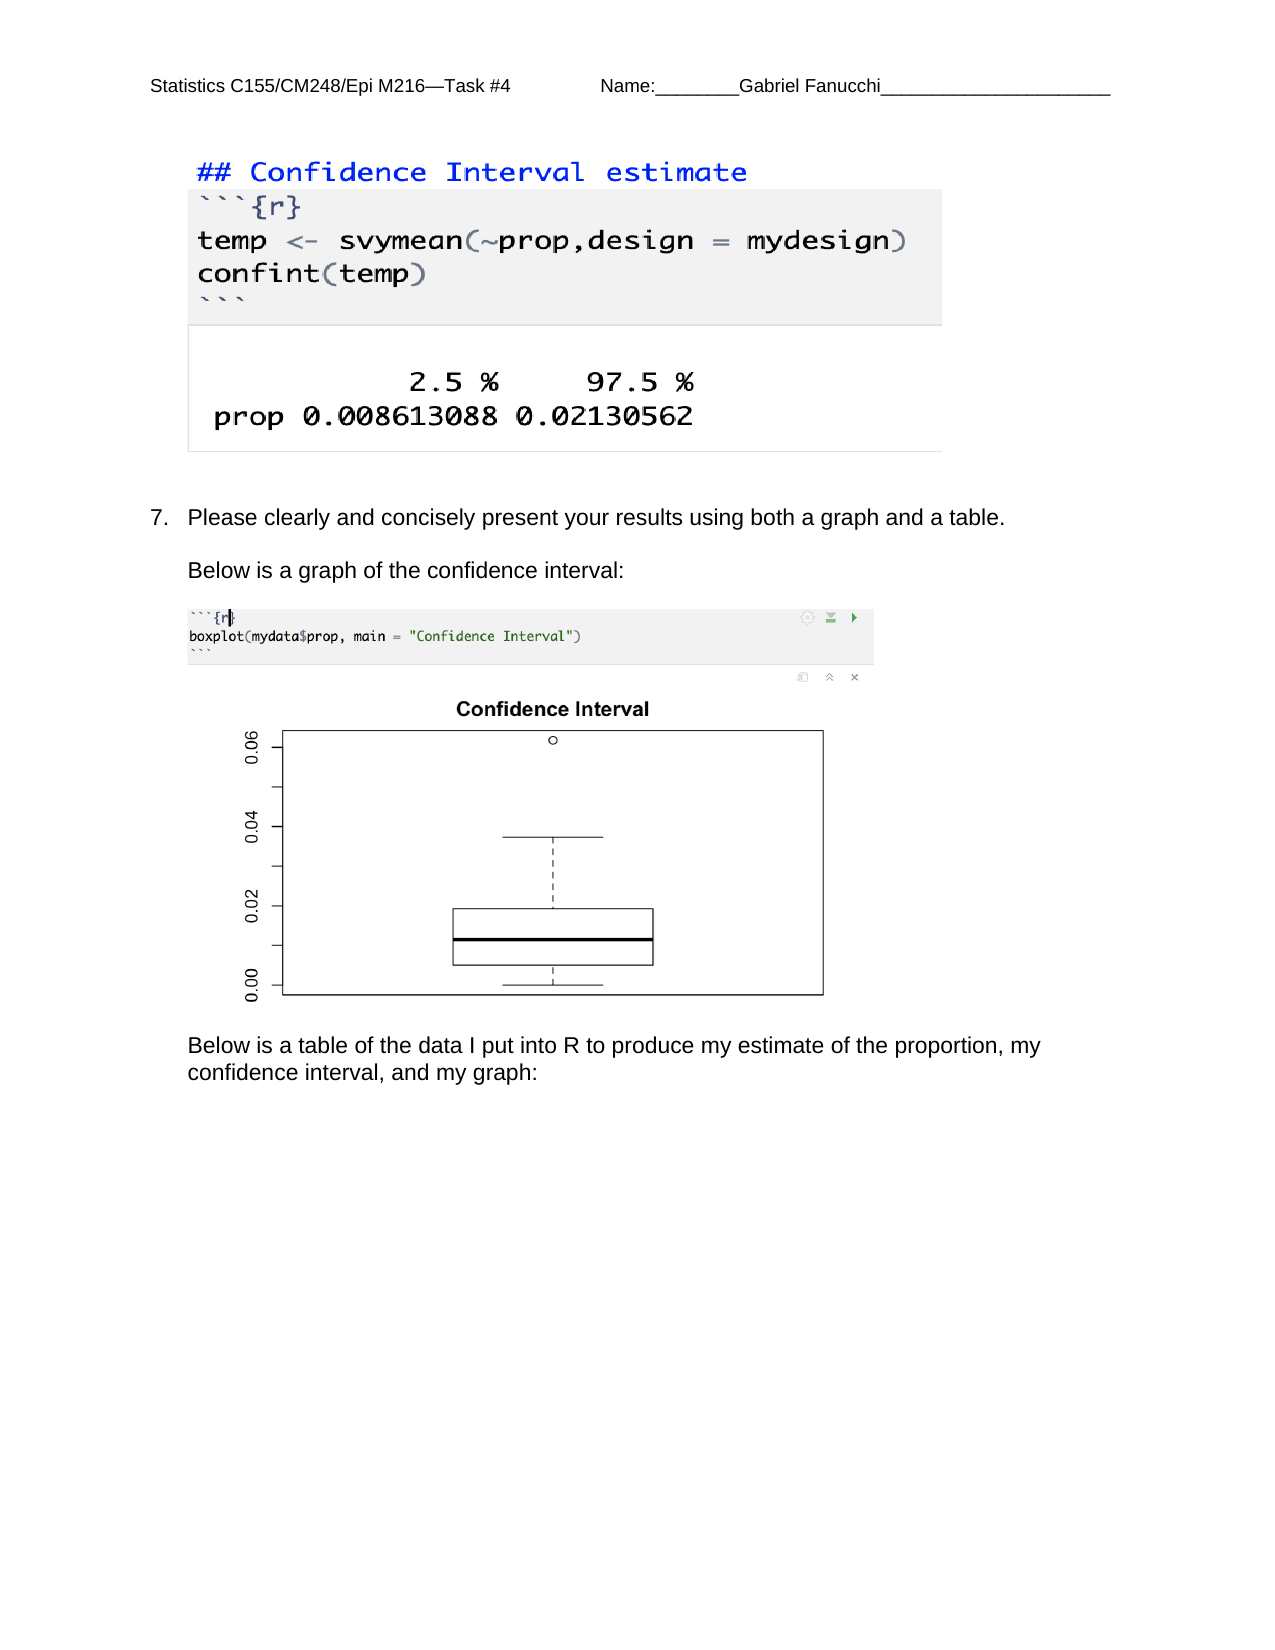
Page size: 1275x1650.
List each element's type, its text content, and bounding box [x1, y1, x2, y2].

list Please clearly and concisely present your results using both a graph and a table. [150, 504, 1125, 531]
picture [187, 609, 874, 1007]
text Below is a graph of the confidence interval: [187, 557, 1125, 583]
picture [187, 150, 943, 452]
text Below is a table of the data I put into R to produce my estimate of the proportion, my confidence interval, and my graph: [187, 1032, 1125, 1085]
